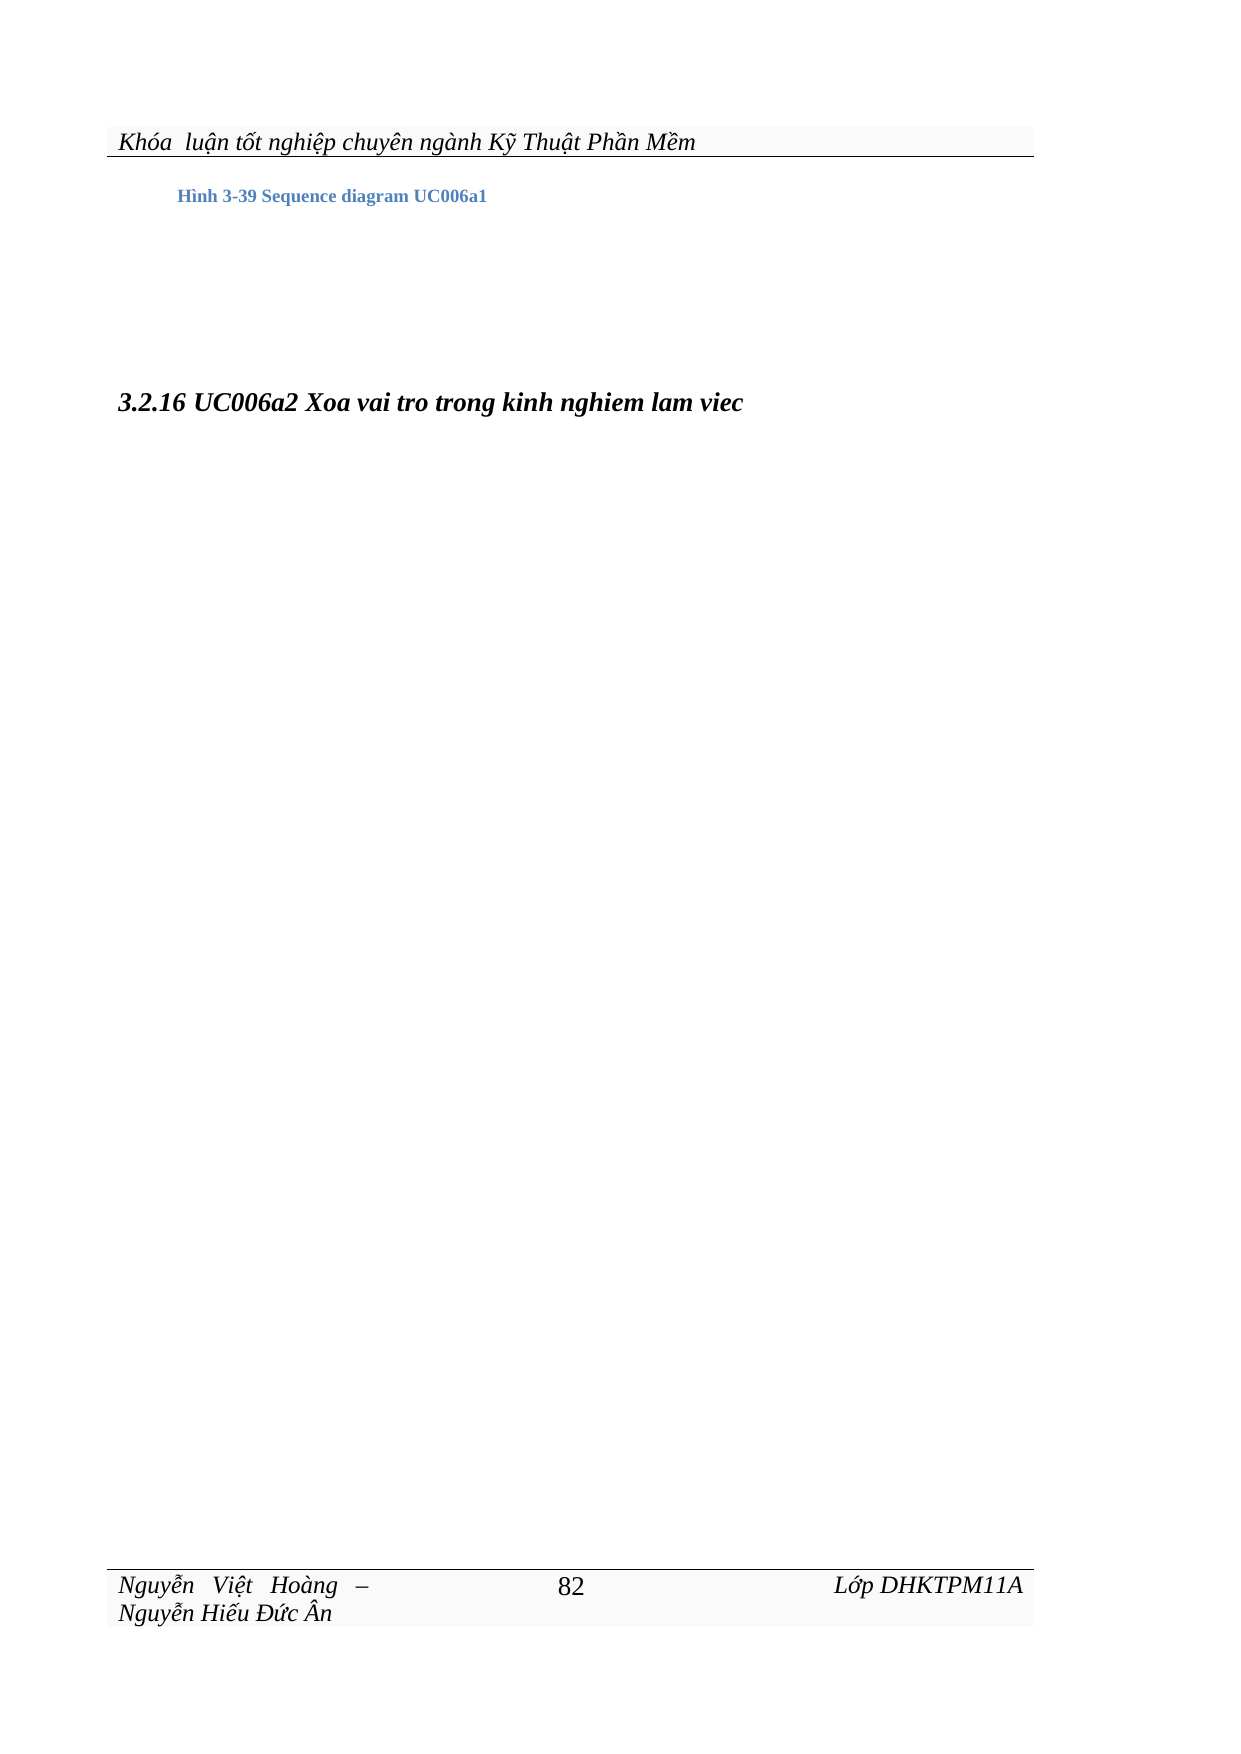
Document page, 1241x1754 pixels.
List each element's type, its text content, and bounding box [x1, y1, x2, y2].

subtitle UC006a2 Xoa vai tro trong kinh nghiem lam viec [118, 386, 1122, 418]
